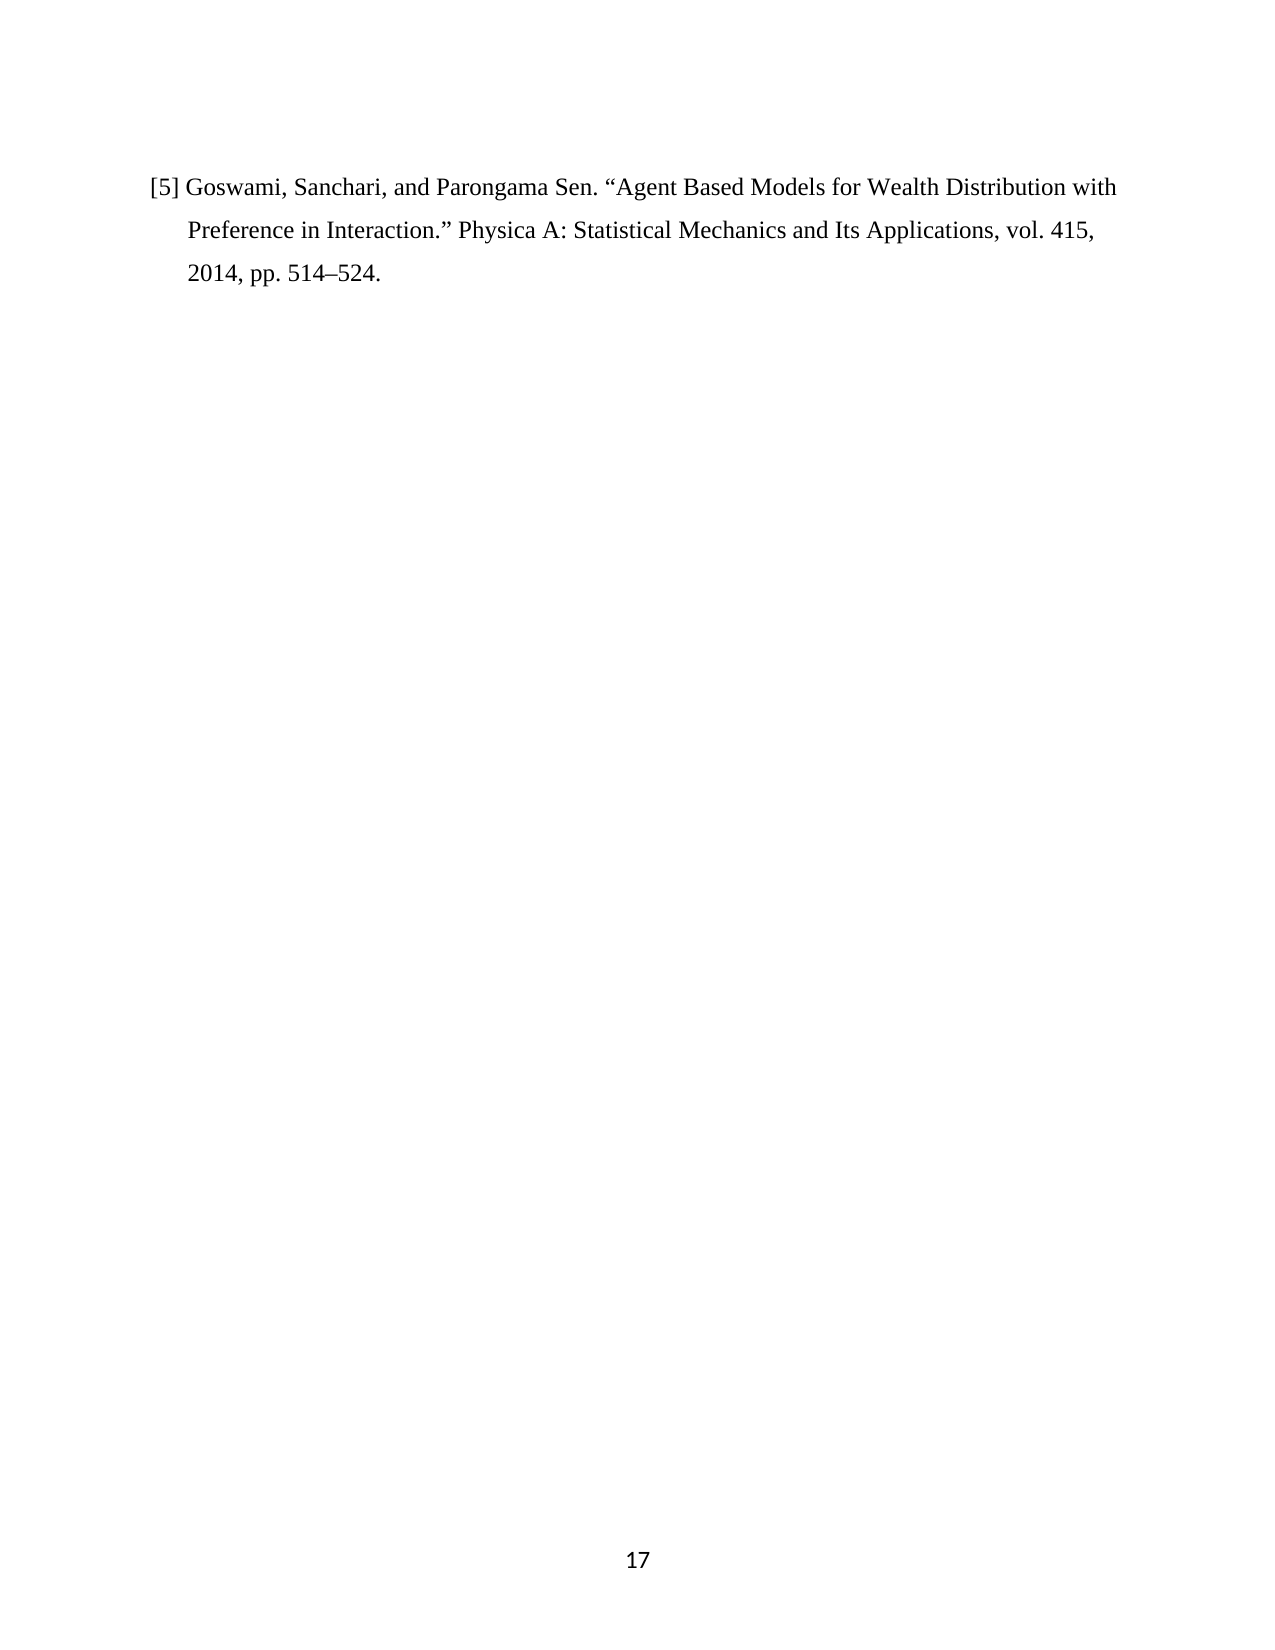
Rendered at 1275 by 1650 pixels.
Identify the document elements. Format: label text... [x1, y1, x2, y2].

text [5] Goswami, Sanchari, and Parongama Sen. “Agent Based Models for Wealth Distribution with Preference in Interaction.” Physica A: Statistical Mechanics and Its Applications, vol. 415, 2014, pp. 514–524. [150, 172, 1125, 287]
